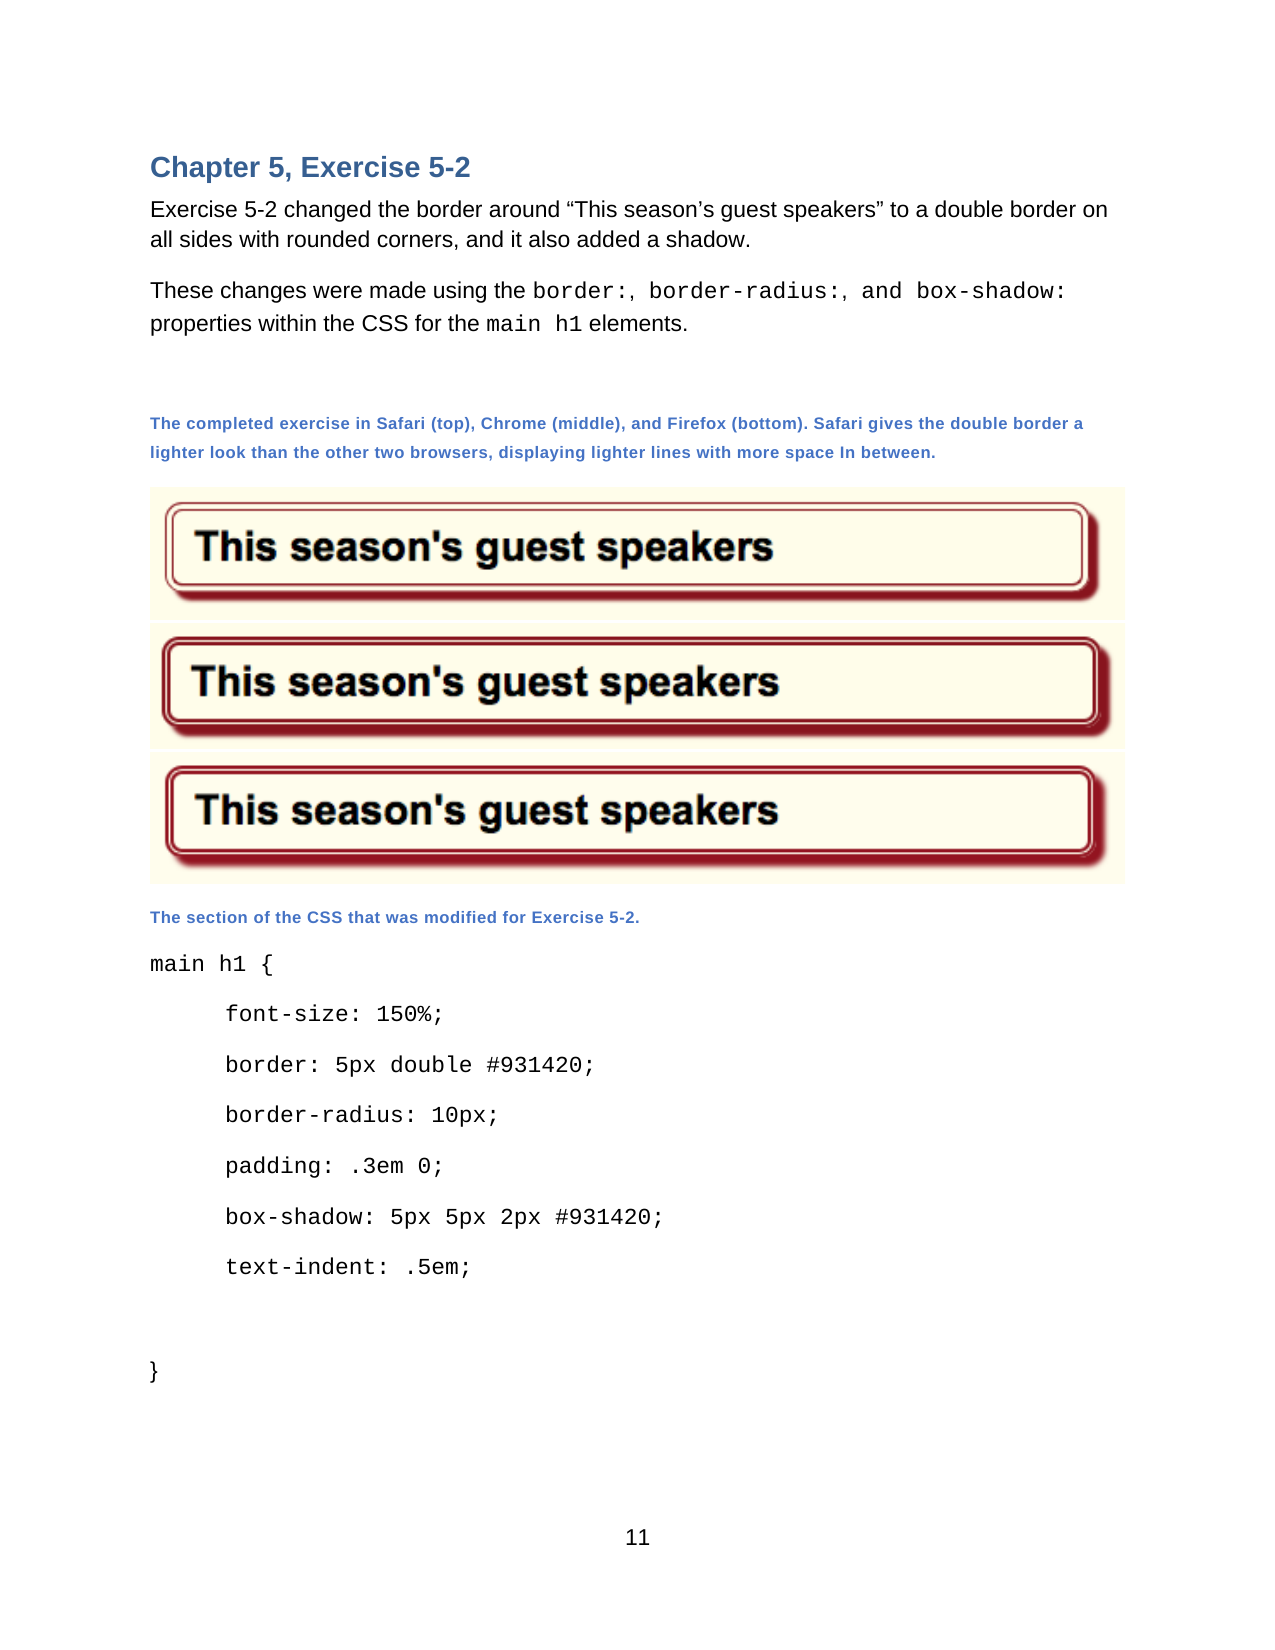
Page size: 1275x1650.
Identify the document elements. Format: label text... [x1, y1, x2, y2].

text main h1 { [150, 952, 1125, 978]
text } [150, 1357, 1125, 1384]
text The section of the CSS that was modified for Exercise 5-2. [150, 908, 1125, 927]
text padding: .3em 0; [150, 1154, 1125, 1180]
text border: 5px double #931420; [150, 1053, 1125, 1079]
text The completed exercise in Safari (top), Chrome (middle), and Firefox (bottom). Safari gives the double border a lighter look than the other two browsers, displaying lighter lines with more space In between. [150, 414, 1125, 463]
subtitle Chapter 5, Exercise 5-2 [150, 150, 1125, 183]
text border-radius: 10px; [150, 1104, 1125, 1130]
text box-shadow: 5px 5px 2px #931420; [150, 1205, 1125, 1231]
text Exercise 5-2 changed the border around “This season’s guest speakers” to a double border on all sides with rounded corners, and it also added a shadow. [150, 196, 1125, 253]
picture [150, 487, 1125, 620]
picture [150, 752, 1125, 884]
text font-size: 150%; [150, 1002, 1125, 1028]
text text-indent: .5em; [150, 1256, 1125, 1282]
text These changes were made using the border:, border-radius:, and box-shadow: properties within the CSS for the main h1 elements. [150, 277, 1125, 338]
picture [150, 623, 1125, 749]
